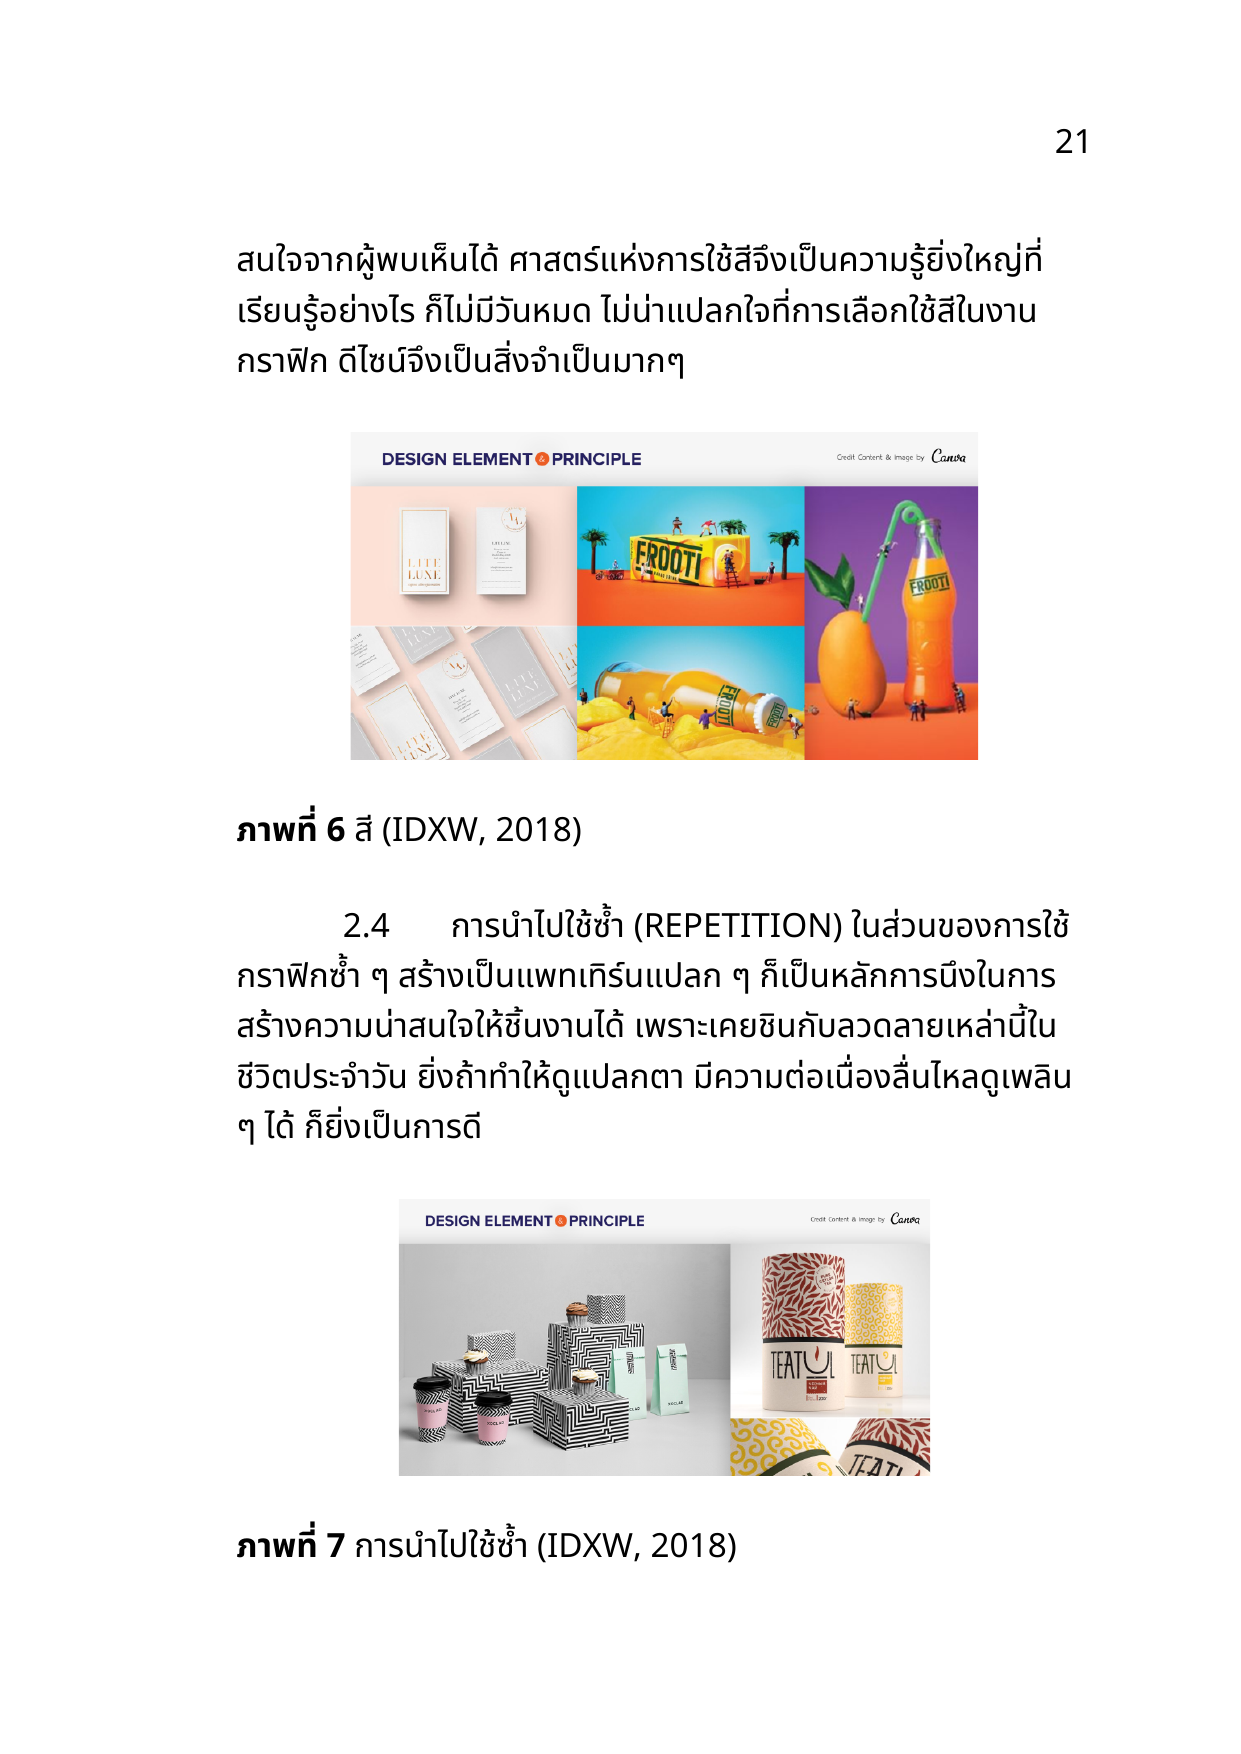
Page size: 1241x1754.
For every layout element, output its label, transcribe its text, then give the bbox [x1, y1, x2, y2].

text ภาพที่ 6 สี (IDXW, 2018) [236, 805, 1092, 856]
text 2.4 การนำไปใช้ซ้ำ (REPETITION) ในส่วนของการใช้กราฟิกซ้ำ ๆ สร้างเป็นแพทเทิร์นแปลก ๆ ก็เป็นหลักการนึงในการสร้างความน่าสนใจให้ชิ้นงานได้ เพราะเคยชินกับลวดลายเหล่านี้ในชีวิตประจำวัน ยิ่งถ้าทำให้ดูแปลกตา มีความต่อเนื่องลื่นไหลดูเพลิน ๆ ได้ ก็ยิ่งเป็นการดี [236, 901, 1092, 1154]
picture [398, 1199, 930, 1476]
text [236, 236, 1092, 387]
picture [350, 432, 979, 760]
text ภาพที่ 7 การนำไปใช้ซ้ำ (IDXW, 2018) [236, 1521, 1092, 1572]
